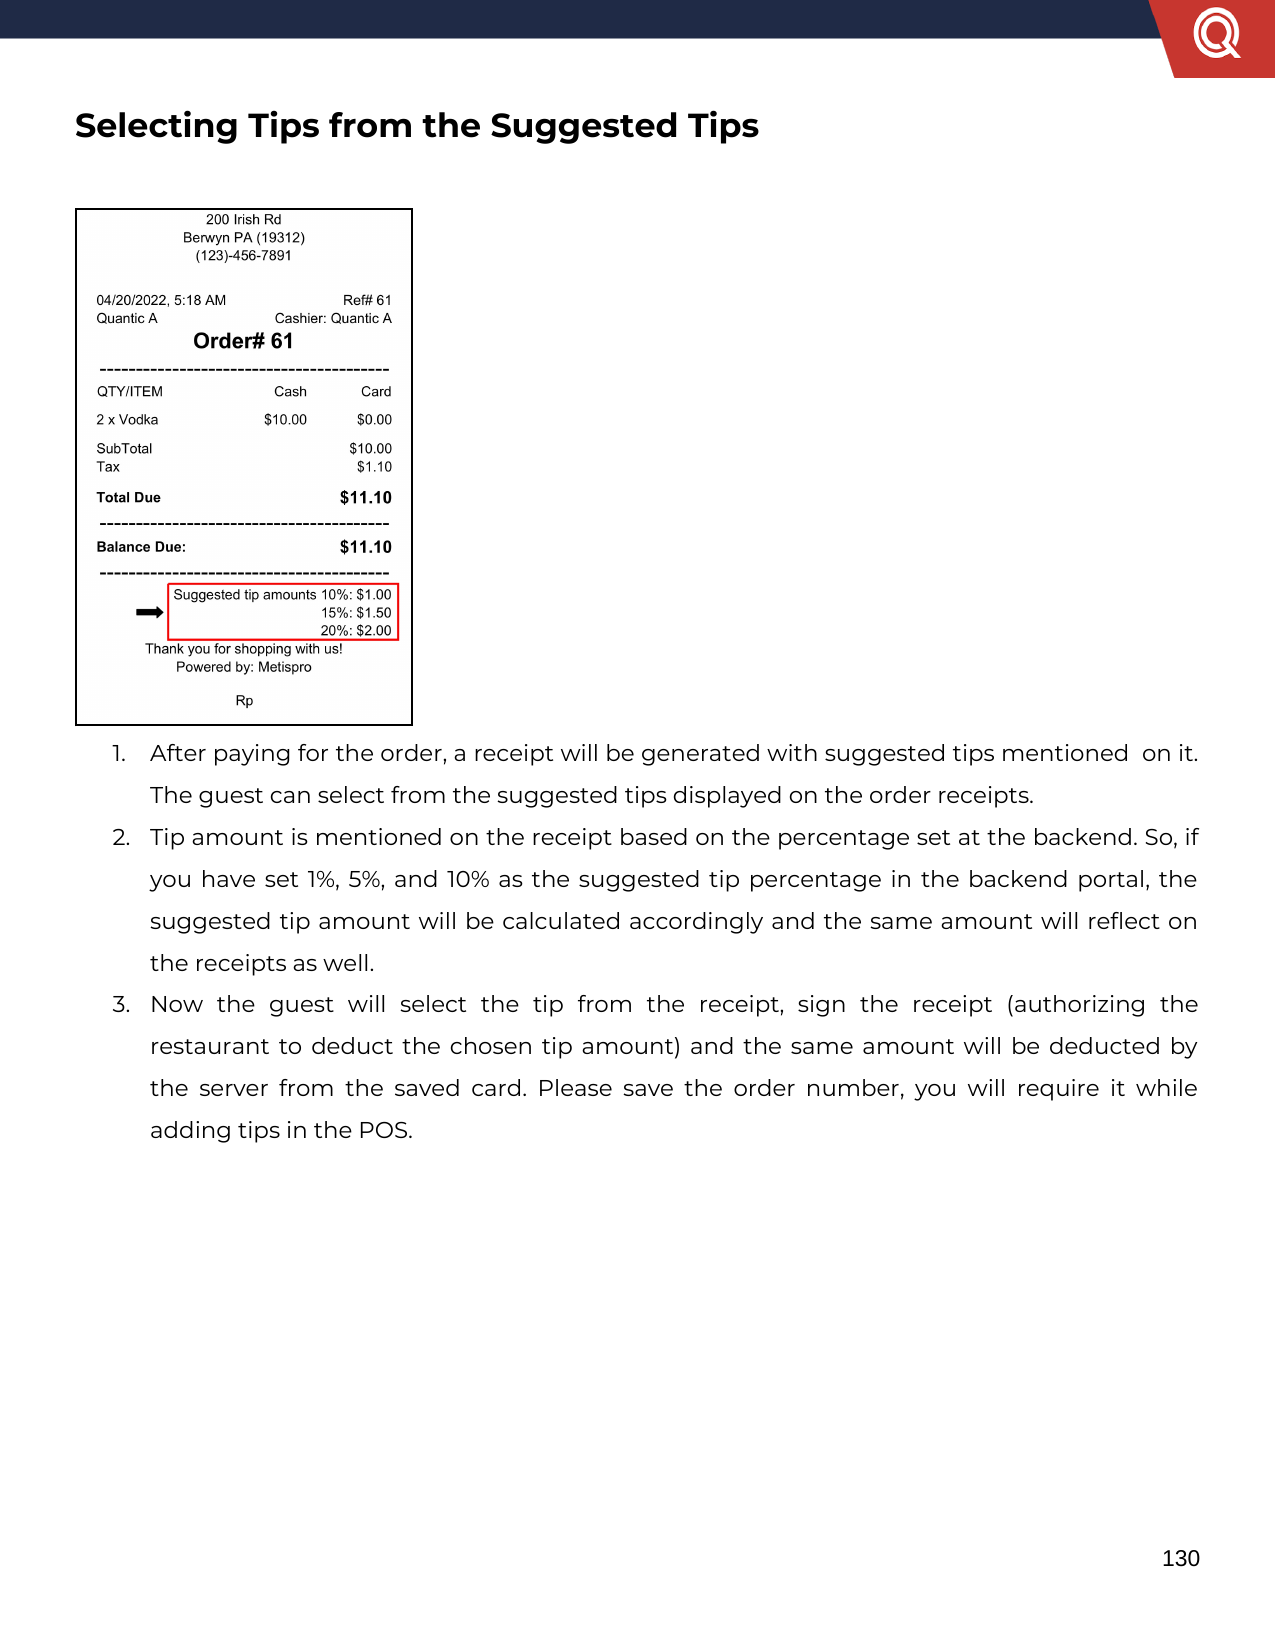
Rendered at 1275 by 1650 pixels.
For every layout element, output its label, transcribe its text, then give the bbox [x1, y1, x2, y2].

picture [0, 0, 1275, 78]
picture [77, 210, 411, 724]
list Tip amount is mentioned on the receipt based on the percentage set at the backend. So, if you have set 1%, 5%, and 10% as the suggested tip percentage in the backend portal, the suggested tip amount will be calculated accordingly and the same amount will reflect on the receipts as well. [112, 823, 1200, 977]
list After paying for the order, a receipt will be generated with suggested tips mentioned on it. The guest can select from the suggested tips displayed on the order receipts. [112, 739, 1200, 809]
list Now the guest will select the tip from the receipt, sign the receipt (authorizing the restaurant to deduct the chosen tip amount) and the same amount will be deducted by the server from the saved card. Please save the order number, you will require it while adding tips in the POS. [112, 991, 1200, 1144]
text Selecting Tips from the Suggested Tips [75, 105, 1200, 146]
